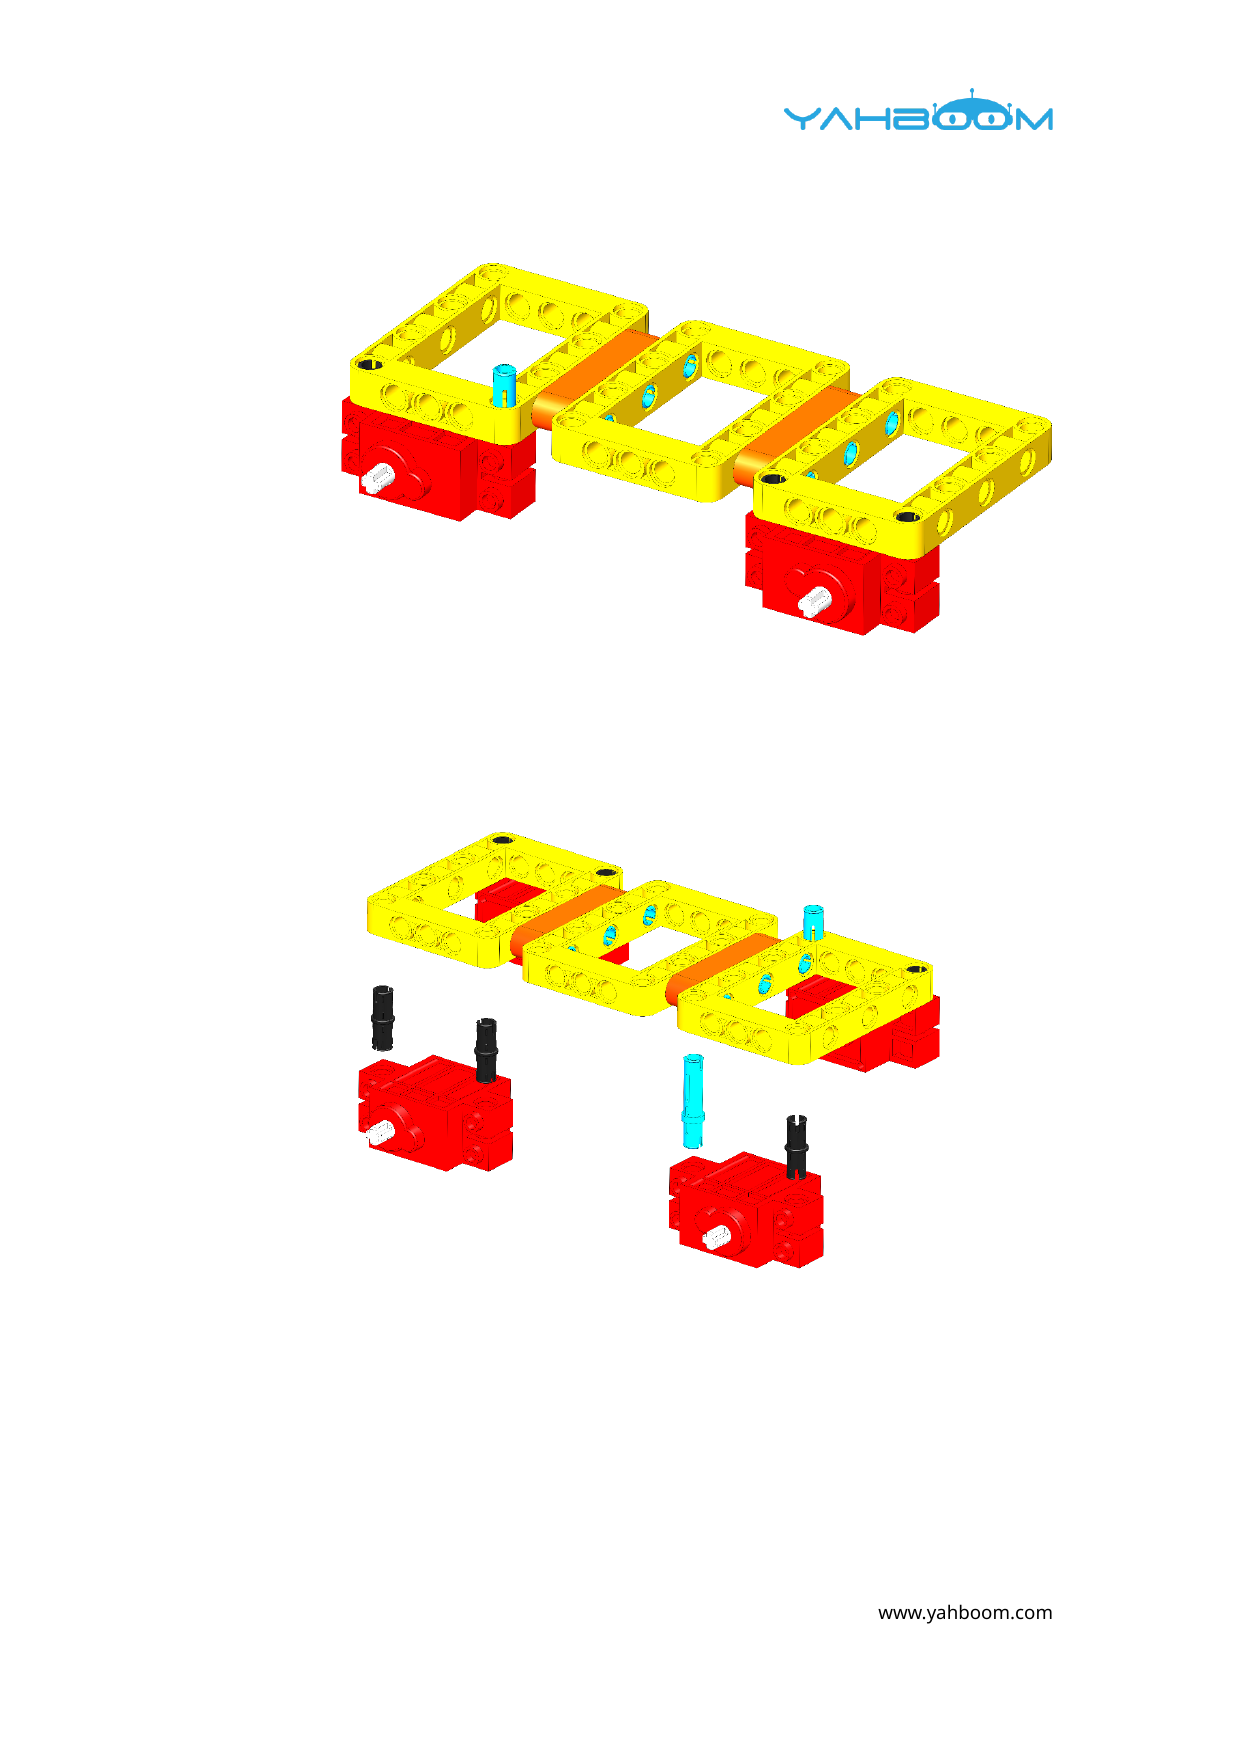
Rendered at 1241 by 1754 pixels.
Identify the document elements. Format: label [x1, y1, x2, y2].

picture [784, 88, 1053, 130]
picture [187, 159, 1053, 720]
picture [187, 744, 1053, 1305]
